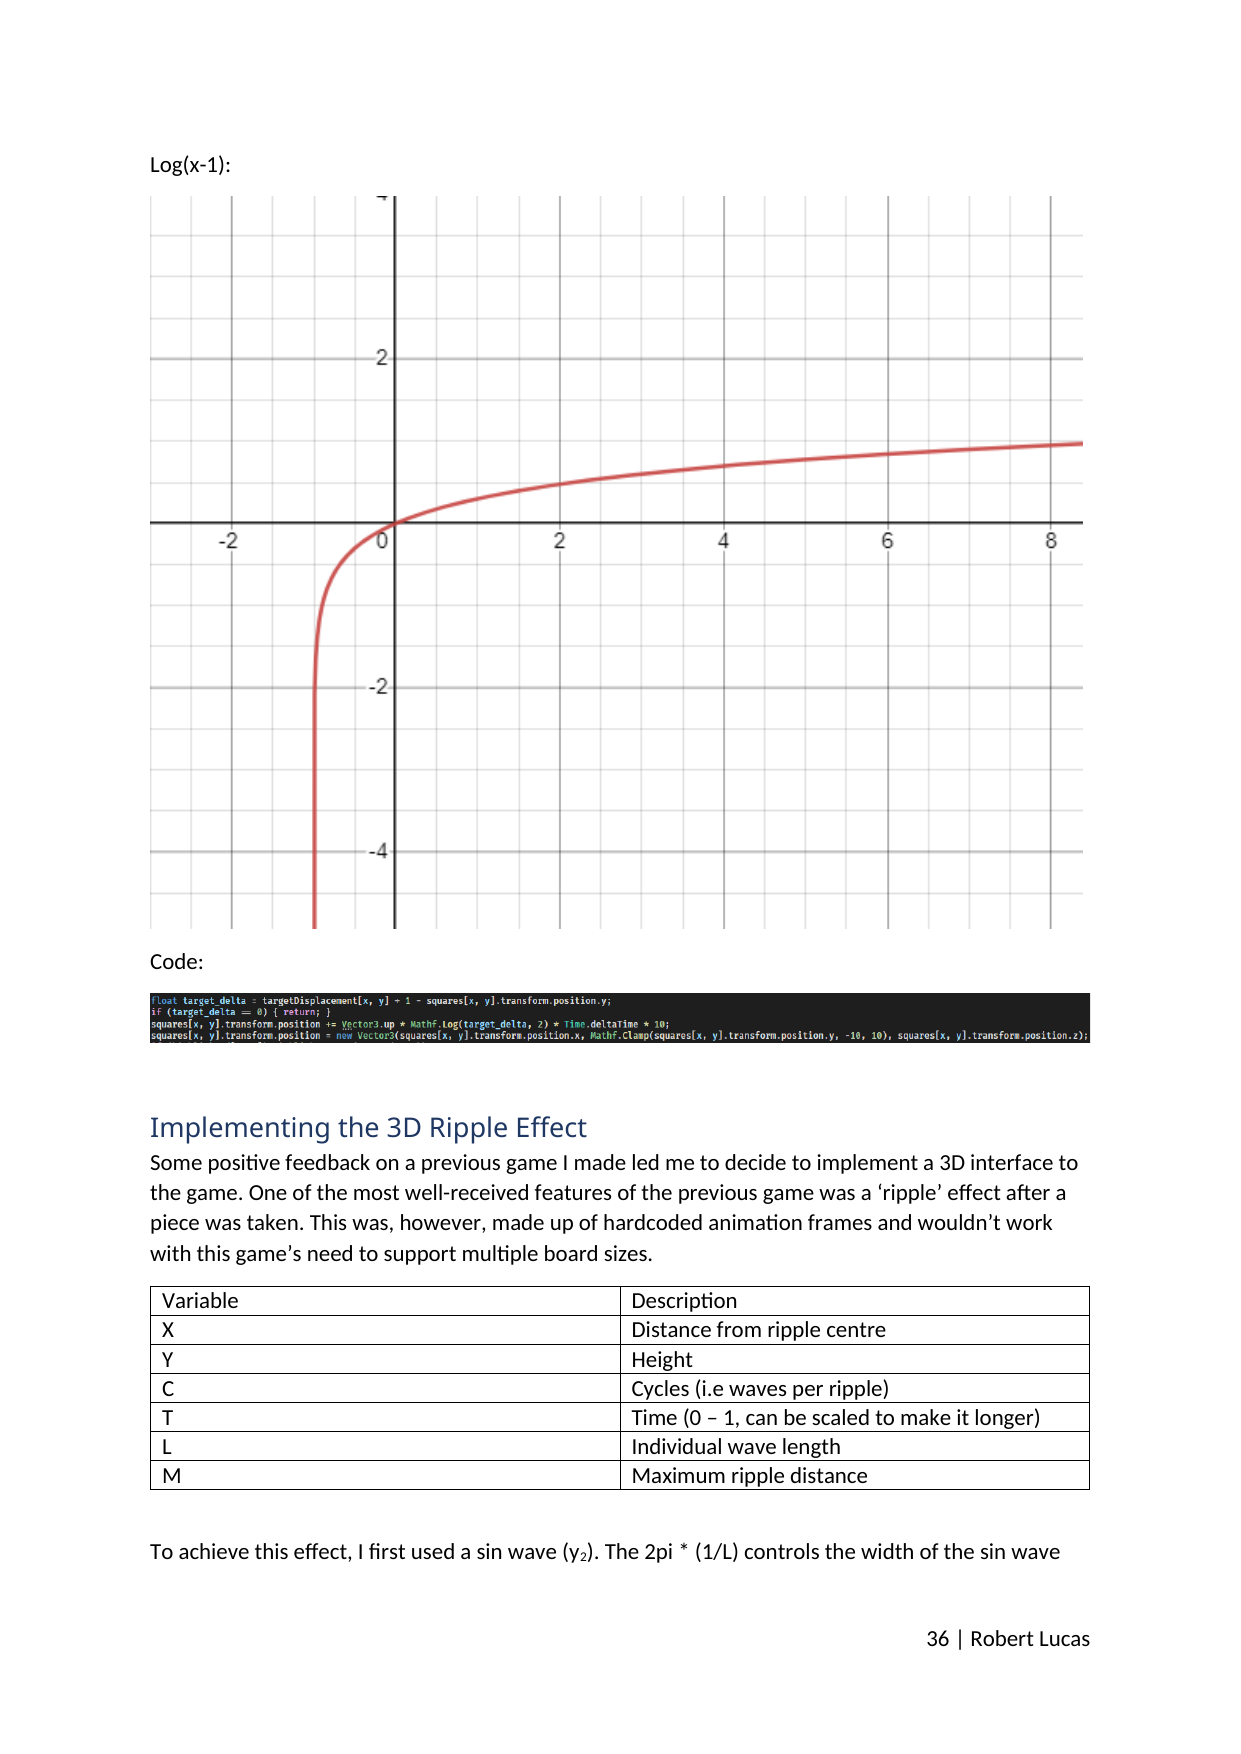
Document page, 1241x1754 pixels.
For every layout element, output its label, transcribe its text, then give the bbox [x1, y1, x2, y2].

table_cell X [151, 1316, 620, 1344]
table_cell Maximum ripple distance [621, 1461, 1089, 1489]
text Log(x-1): [150, 150, 1090, 178]
picture [150, 196, 1083, 929]
picture [150, 993, 1091, 1043]
table_header Variable [151, 1287, 620, 1314]
table_cell L [151, 1432, 620, 1460]
table_cell Height [621, 1345, 1089, 1373]
text To achieve this effect, I first used a sin wave (y2). The 2pi * (1/L) controls the width of the sin wave [150, 1537, 1090, 1565]
table_cell C [151, 1374, 620, 1402]
table_cell Time (0 – 1, can be scaled to make it longer) [621, 1403, 1089, 1431]
text Some positive feedback on a previous game I made led me to decide to implement a 3D interface to the game. One of the most well-received features of the previous game was a ‘ripple’ effect after a piece was taken. This was, however, made up of hardcoded animation frames and wouldn’t work with this game’s need to support multiple board sizes. [150, 1148, 1090, 1267]
table_cell Individual wave length [621, 1432, 1089, 1460]
subtitle Implementing the 3D Ripple Effect [150, 1108, 1090, 1145]
table_cell Y [151, 1345, 620, 1373]
table_cell Distance from ripple centre [621, 1316, 1089, 1344]
table_cell T [151, 1403, 620, 1431]
table_header Description [621, 1287, 1089, 1314]
table_cell Cycles (i.e waves per ripple) [621, 1374, 1089, 1402]
table_cell M [151, 1461, 620, 1489]
text Code: [150, 947, 1090, 975]
